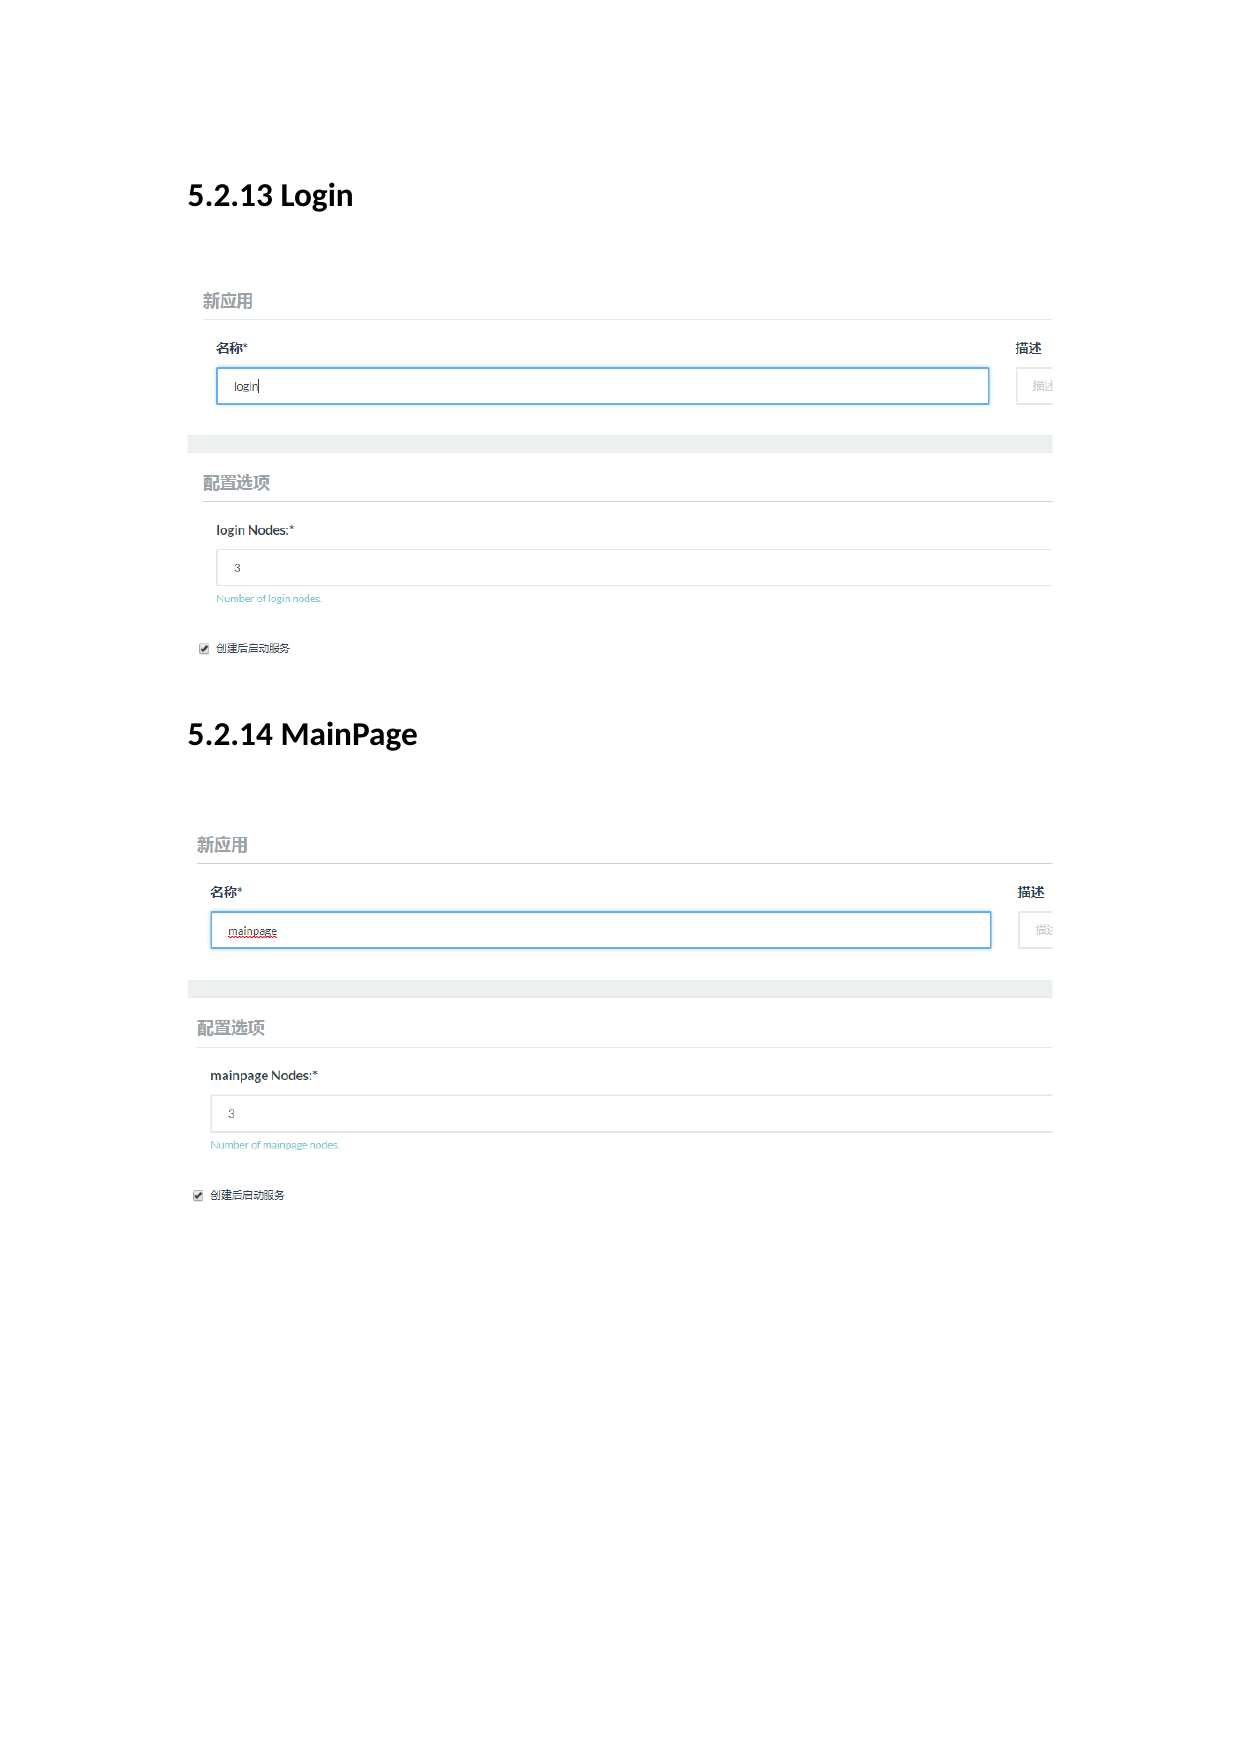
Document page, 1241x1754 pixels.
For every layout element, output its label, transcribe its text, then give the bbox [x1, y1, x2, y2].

picture [187, 283, 1053, 658]
picture [187, 822, 1053, 1211]
subtitle 5.2.14 MainPage [187, 701, 1053, 766]
subtitle 5.2.13 Login [187, 162, 1053, 227]
